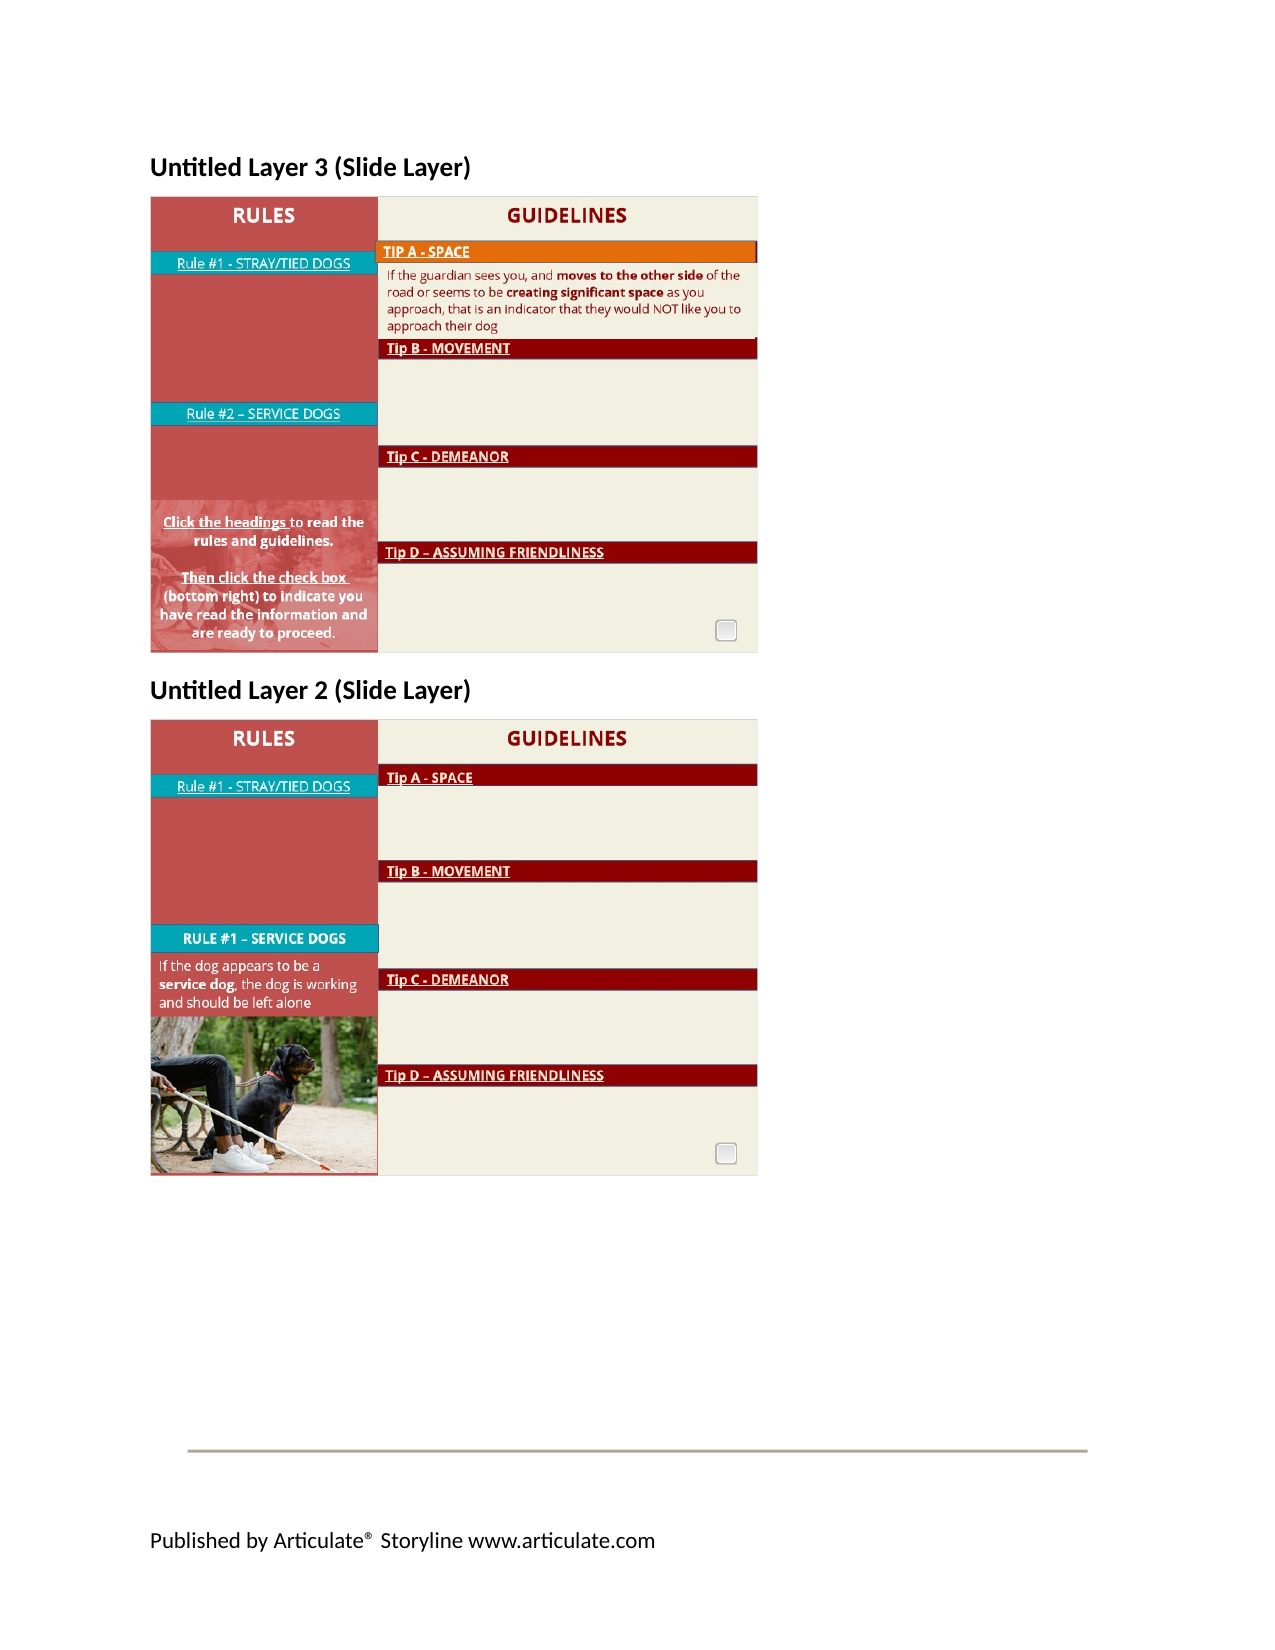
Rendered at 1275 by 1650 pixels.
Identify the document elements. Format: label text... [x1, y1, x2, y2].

subtitle Untitled Layer 3 (Slide Layer) [150, 150, 1125, 183]
subtitle Untitled Layer 2 (Slide Layer) [150, 673, 1125, 706]
